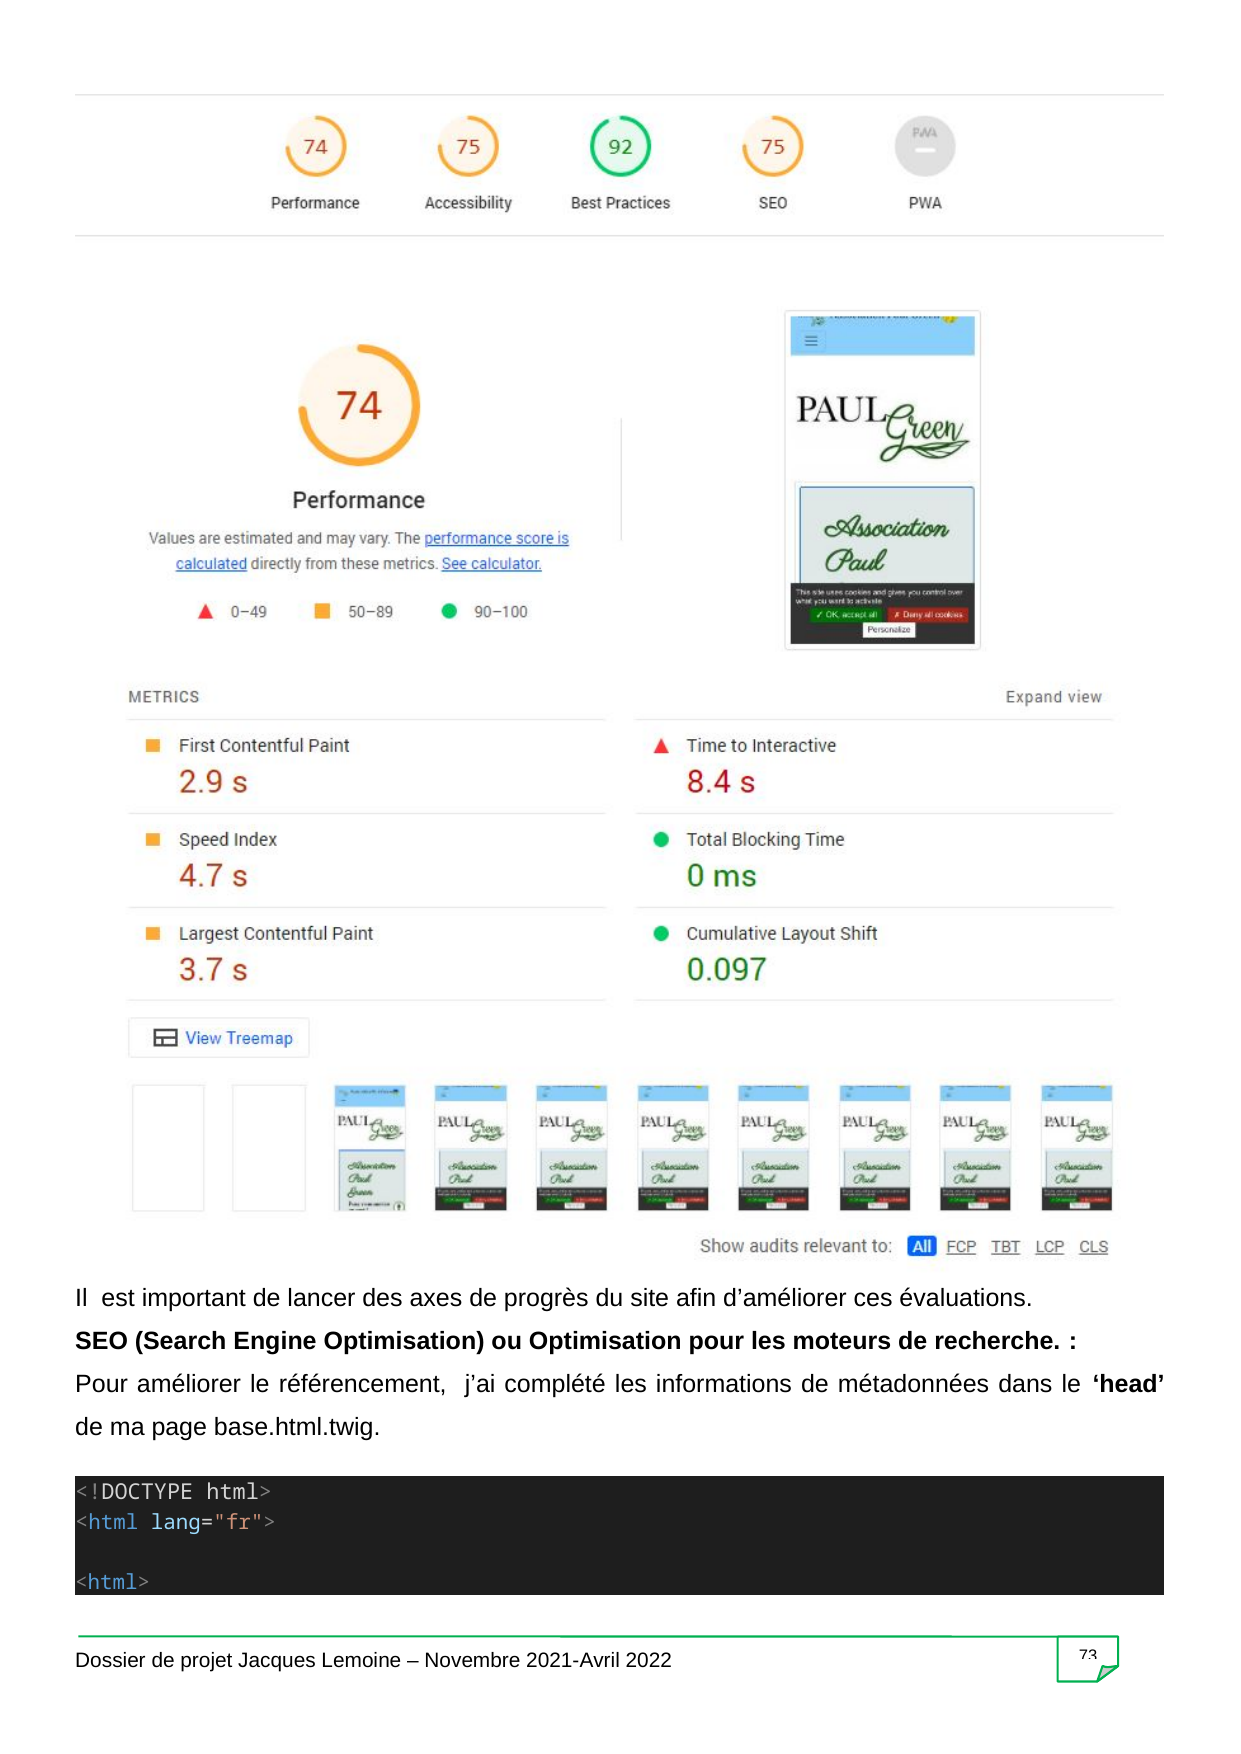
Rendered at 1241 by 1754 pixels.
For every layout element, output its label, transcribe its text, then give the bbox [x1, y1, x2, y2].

text Pour améliorer le référencement, j’ai complété les informations de métadonnées dans le ‘head’ de ma page base.html.twig. [75, 1369, 1164, 1441]
text Il est important de lancer des axes de progrès du site afin d’améliorer ces évaluations. [75, 1283, 1164, 1312]
text SEO (Search Engine Optimisation) ou Optimisation pour les moteurs de recherche. : [75, 1326, 1164, 1355]
picture [75, 93, 1164, 1279]
text <!DOCTYPE html> [75, 1476, 1164, 1506]
text <html lang="fr"> [75, 1506, 1164, 1536]
text <html> [75, 1566, 1164, 1595]
